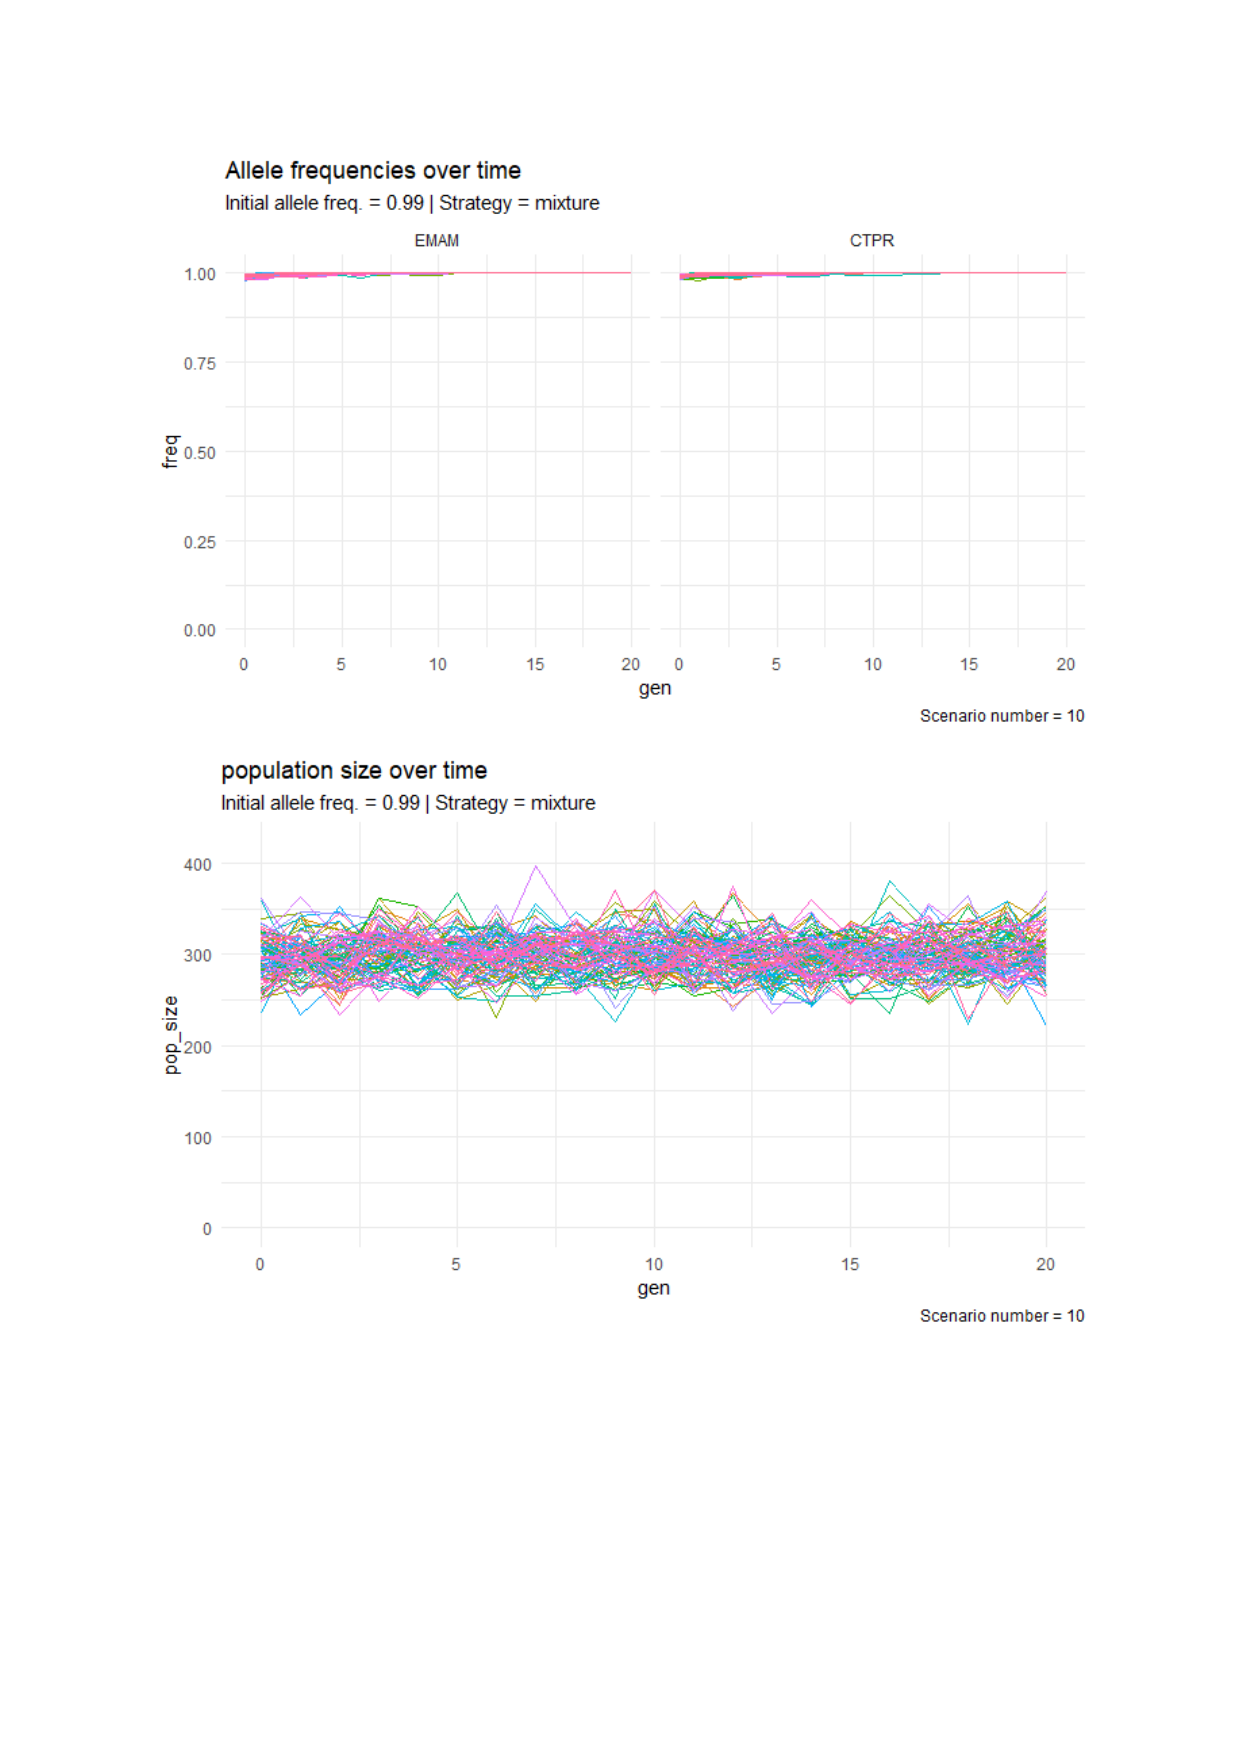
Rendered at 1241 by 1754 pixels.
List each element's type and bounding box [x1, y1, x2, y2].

picture [150, 150, 1096, 734]
picture [150, 749, 1096, 1334]
